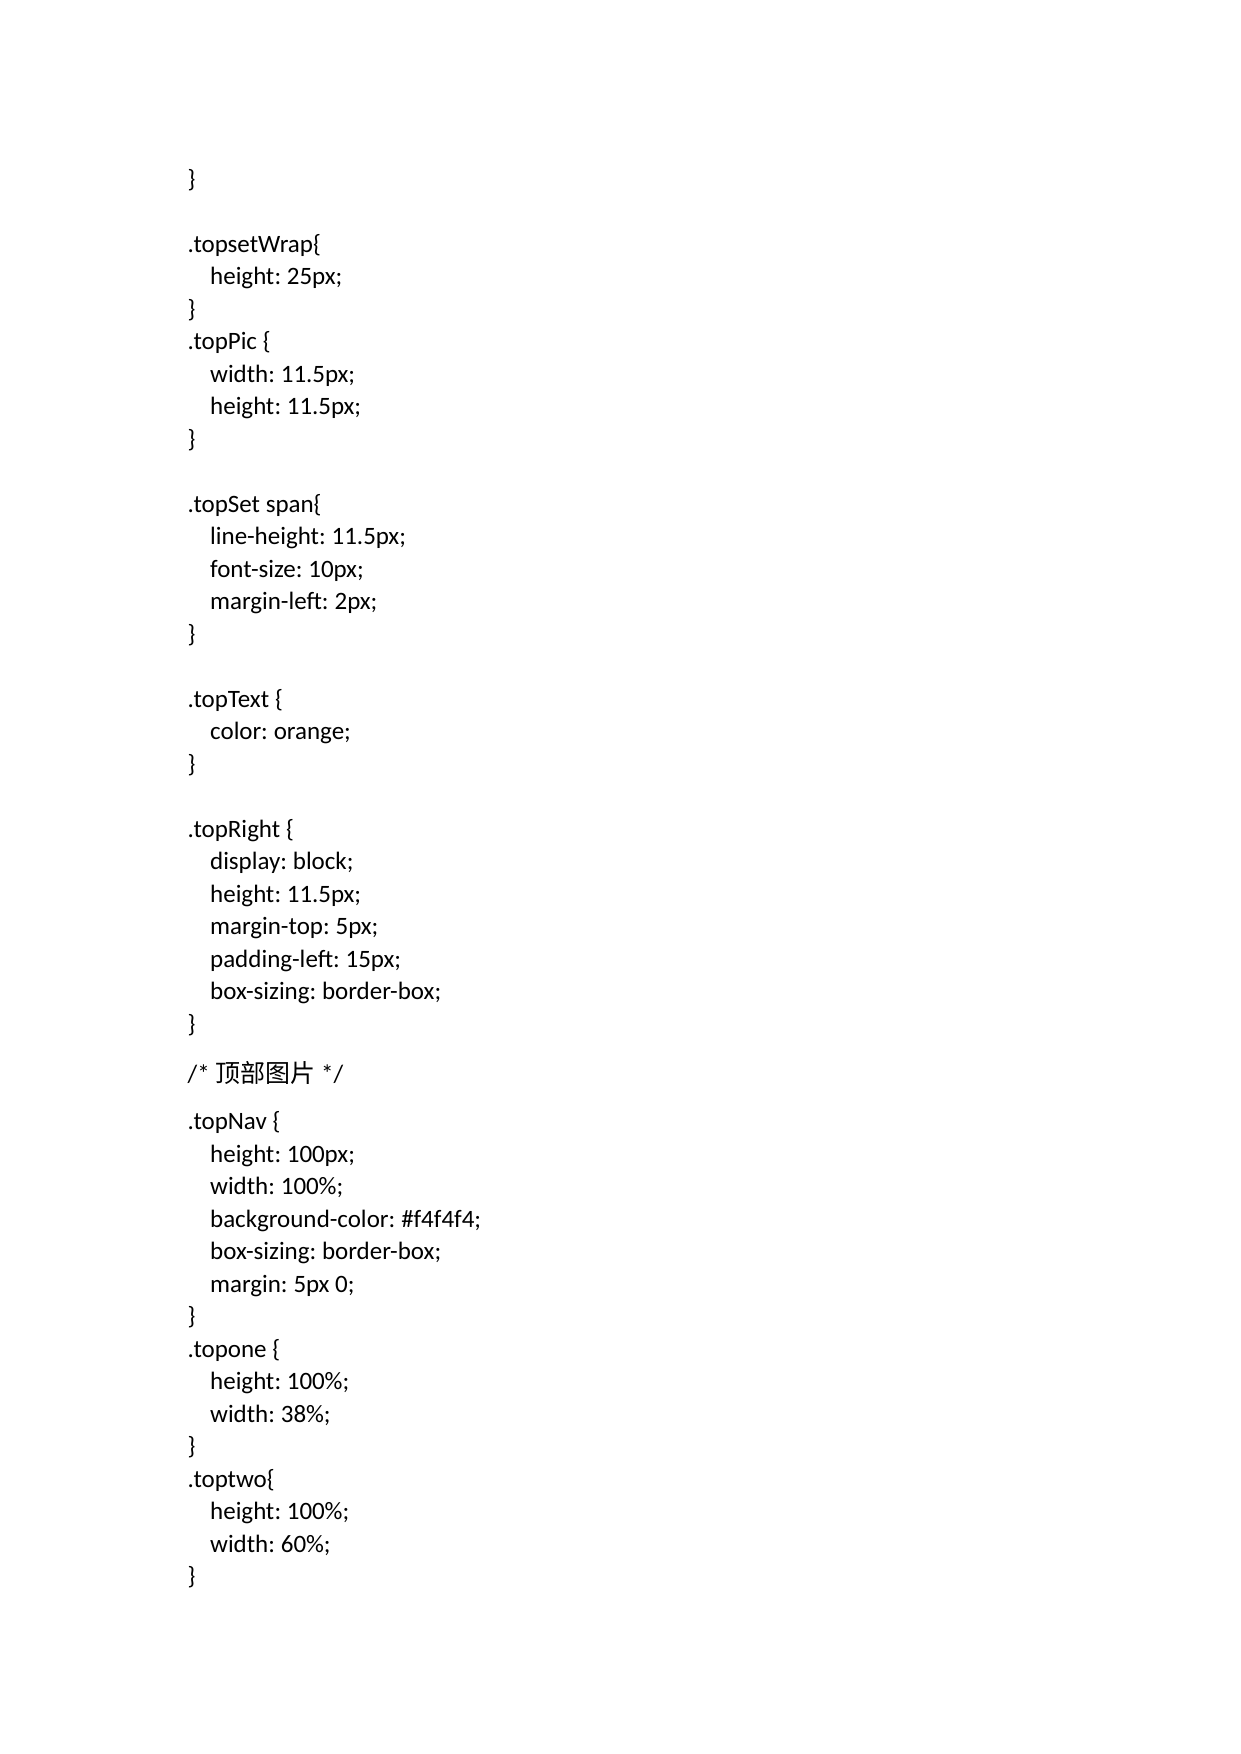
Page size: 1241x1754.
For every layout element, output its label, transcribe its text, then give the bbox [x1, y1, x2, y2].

text color: orange; [187, 714, 1053, 747]
text width: 100%; [187, 1169, 1053, 1202]
text } [187, 617, 1053, 649]
text .topsetWrap{ [187, 227, 1053, 259]
text .topSet span{ [187, 487, 1053, 519]
text width: 38%; [187, 1397, 1053, 1429]
text } [187, 1559, 1053, 1592]
text margin-top: 5px; [187, 909, 1053, 942]
text height: 100%; [187, 1494, 1053, 1527]
text } [187, 162, 1053, 194]
text .topone { [187, 1332, 1053, 1364]
text background-color: #f4f4f4; [187, 1202, 1053, 1234]
text margin-left: 2px; [187, 584, 1053, 617]
text .toptwo{ [187, 1462, 1053, 1494]
text height: 100%; [187, 1364, 1053, 1397]
text } [187, 422, 1053, 454]
text } [187, 1007, 1053, 1039]
text .topRight { [187, 812, 1053, 844]
text .topPic { [187, 324, 1053, 357]
text line-height: 11.5px; [187, 519, 1053, 552]
text } [187, 747, 1053, 779]
text height: 25px; [187, 259, 1053, 292]
text box-sizing: border-box; [187, 974, 1053, 1007]
text /* 顶部图片 */ [187, 1039, 1053, 1104]
text box-sizing: border-box; [187, 1234, 1053, 1267]
text .topText { [187, 682, 1053, 714]
text } [187, 1429, 1053, 1462]
text height: 100px; [187, 1137, 1053, 1169]
text width: 11.5px; [187, 357, 1053, 389]
text } [187, 292, 1053, 324]
text height: 11.5px; [187, 389, 1053, 422]
text } [187, 1299, 1053, 1332]
text margin: 5px 0; [187, 1267, 1053, 1299]
text display: block; [187, 844, 1053, 877]
text font-size: 10px; [187, 552, 1053, 584]
text width: 60%; [187, 1527, 1053, 1559]
text padding-left: 15px; [187, 942, 1053, 974]
text .topNav { [187, 1104, 1053, 1137]
text height: 11.5px; [187, 877, 1053, 909]
